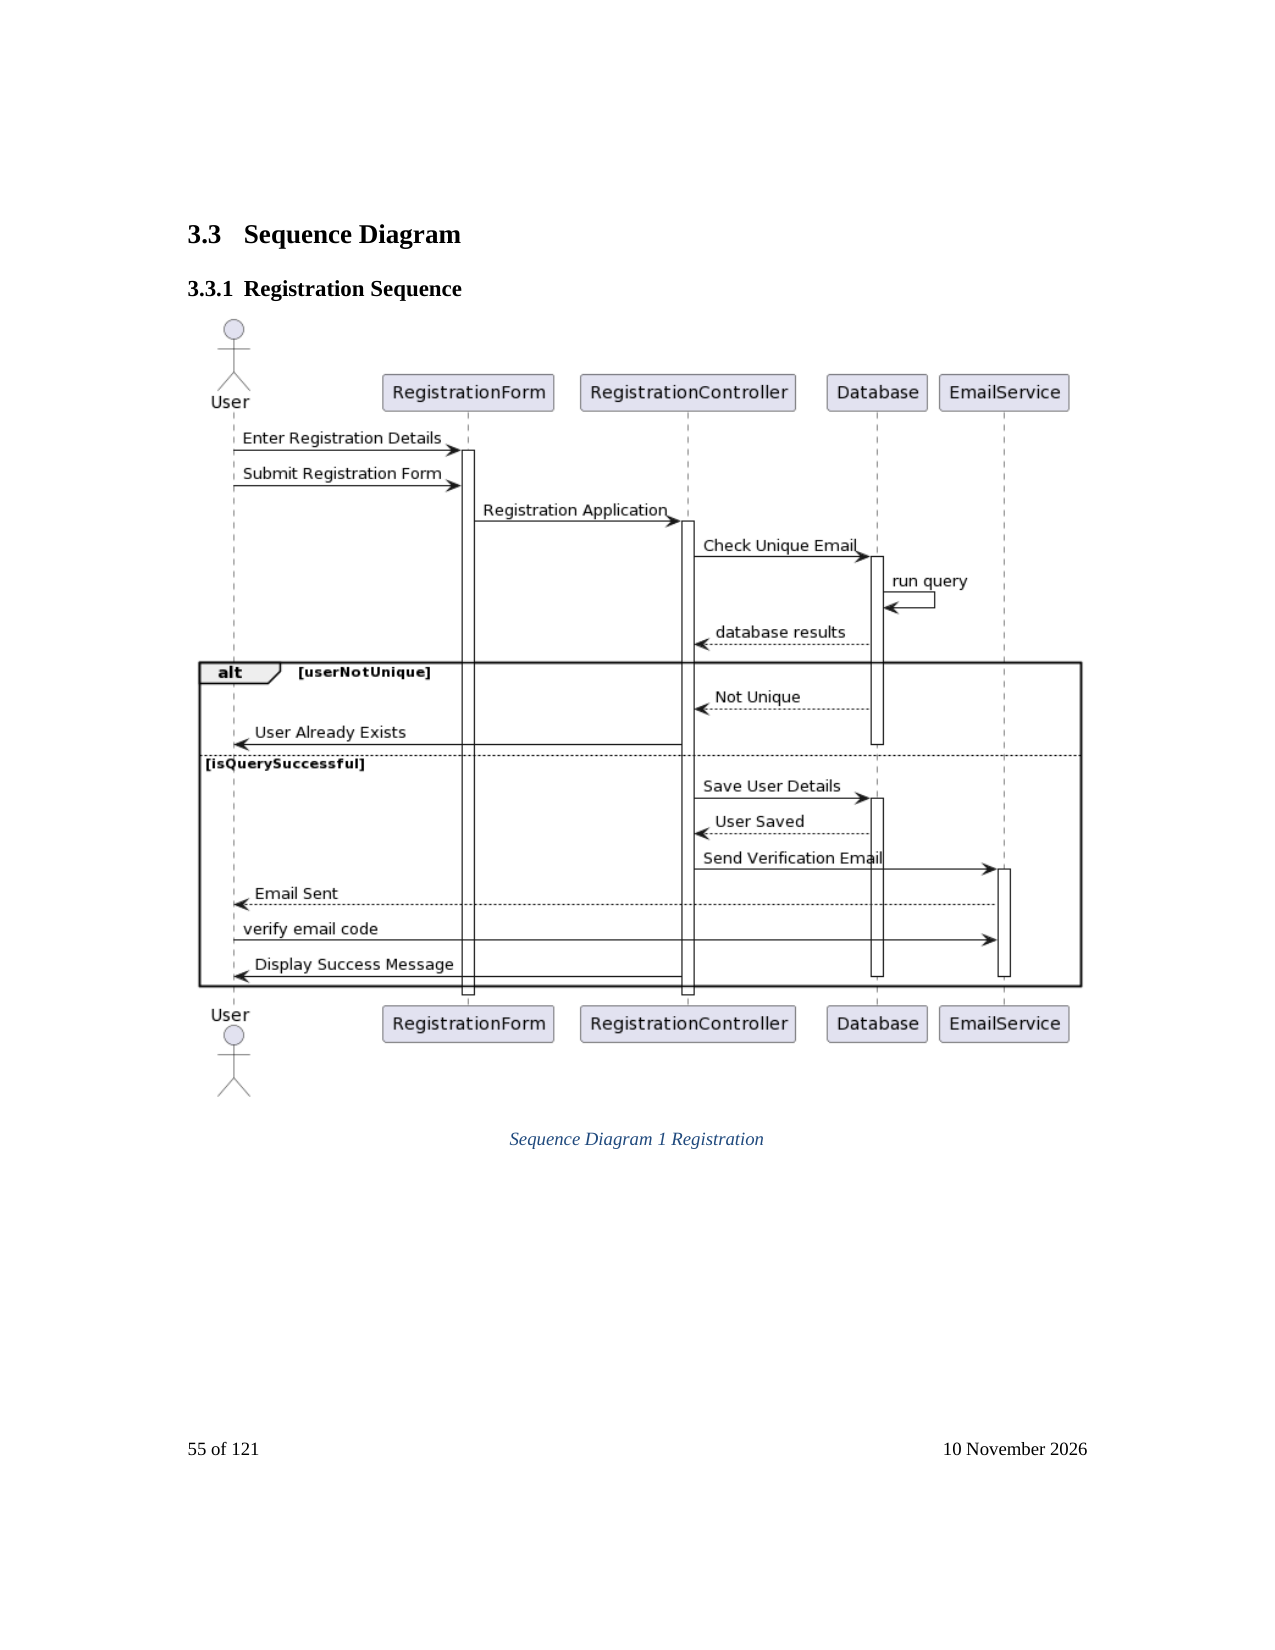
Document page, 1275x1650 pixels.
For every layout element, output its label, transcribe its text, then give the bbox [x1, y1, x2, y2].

subtitle Registration Sequence [187, 275, 1087, 301]
subtitle Sequence Diagram [187, 219, 1087, 250]
text Sequence Diagram 1 Registration [187, 1128, 1087, 1149]
picture [187, 313, 1088, 1103]
